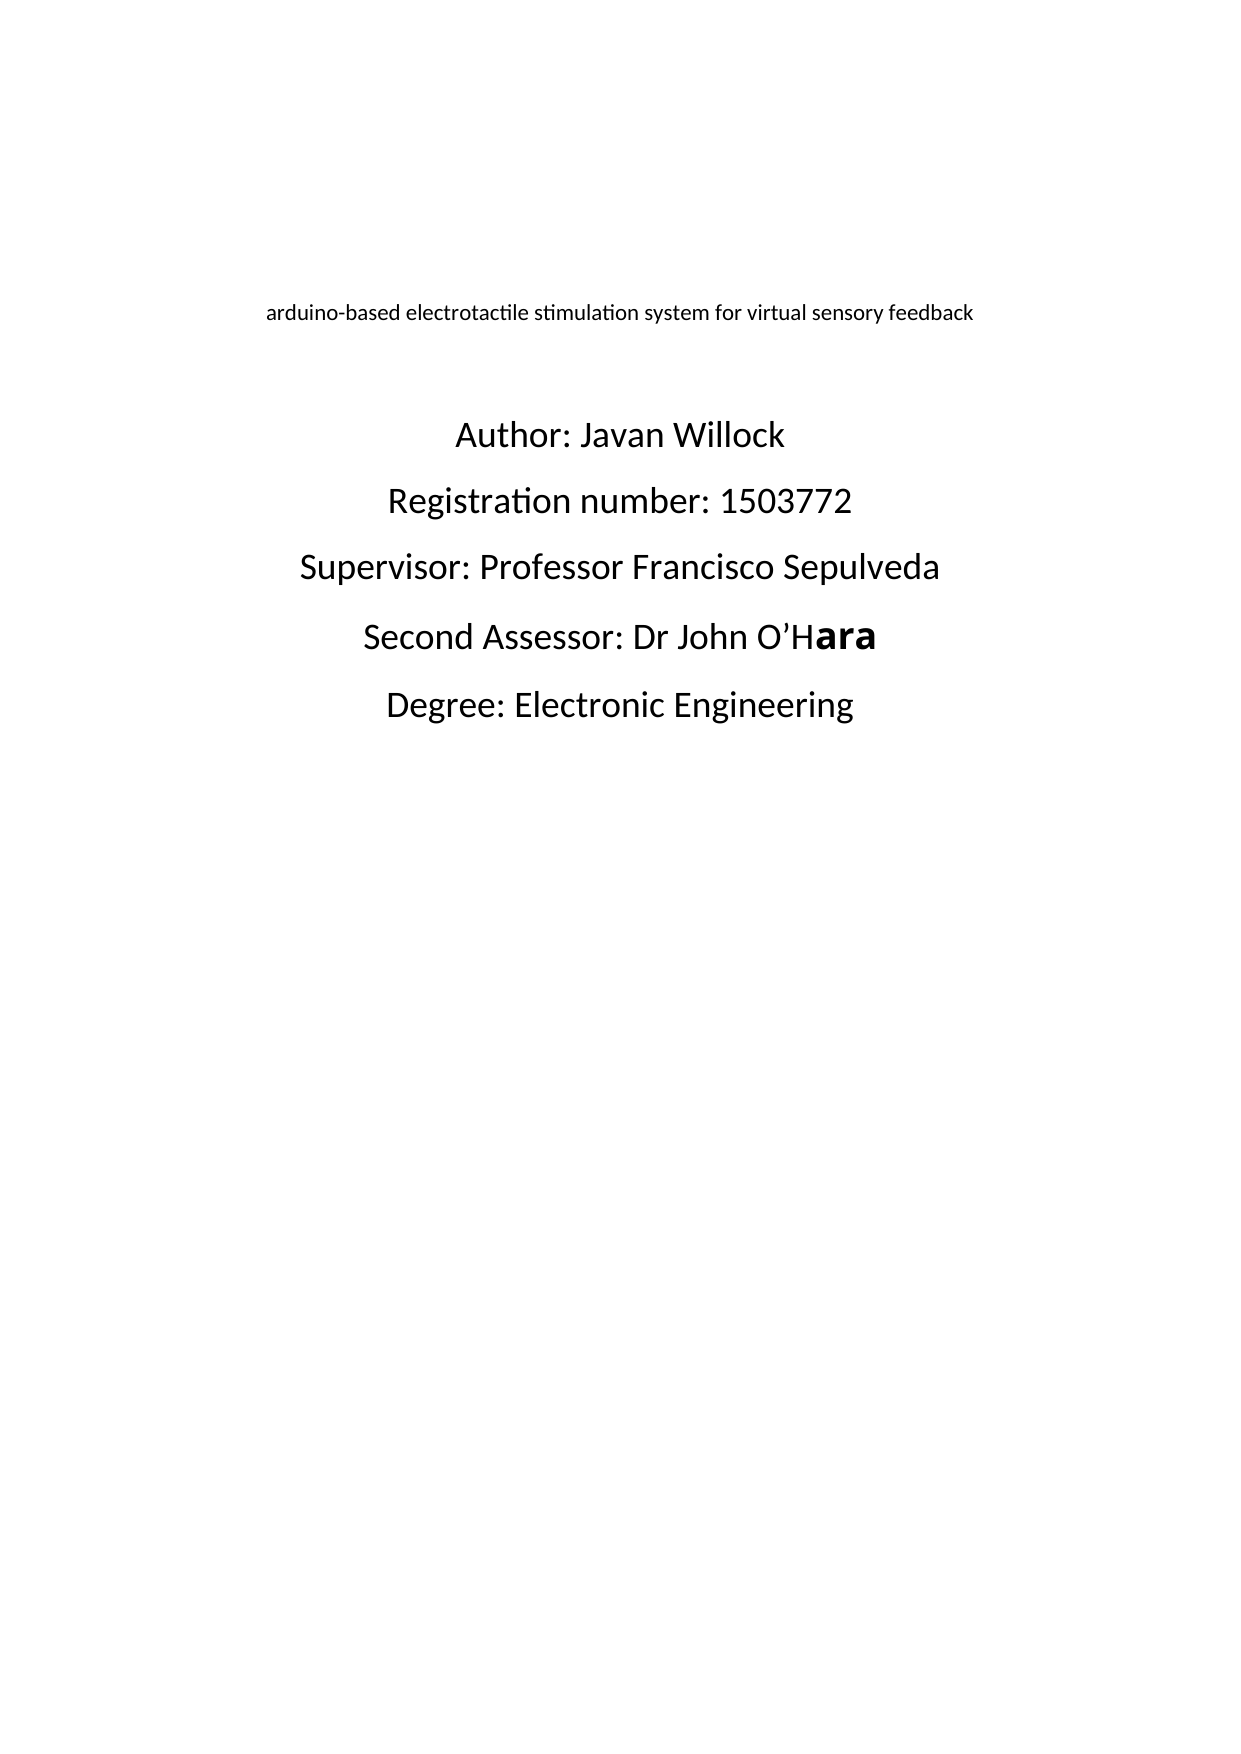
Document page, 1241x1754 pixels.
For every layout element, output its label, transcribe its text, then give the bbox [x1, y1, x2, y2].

text Second Assessor: Dr John O’Hara [150, 609, 1090, 660]
text Supervisor: Professor Francisco Sepulveda [150, 543, 1090, 589]
text Degree: Electronic Engineering [150, 681, 1090, 727]
text Author: Javan Willock [150, 411, 1090, 457]
text Registration number: 1503772 [150, 477, 1090, 523]
